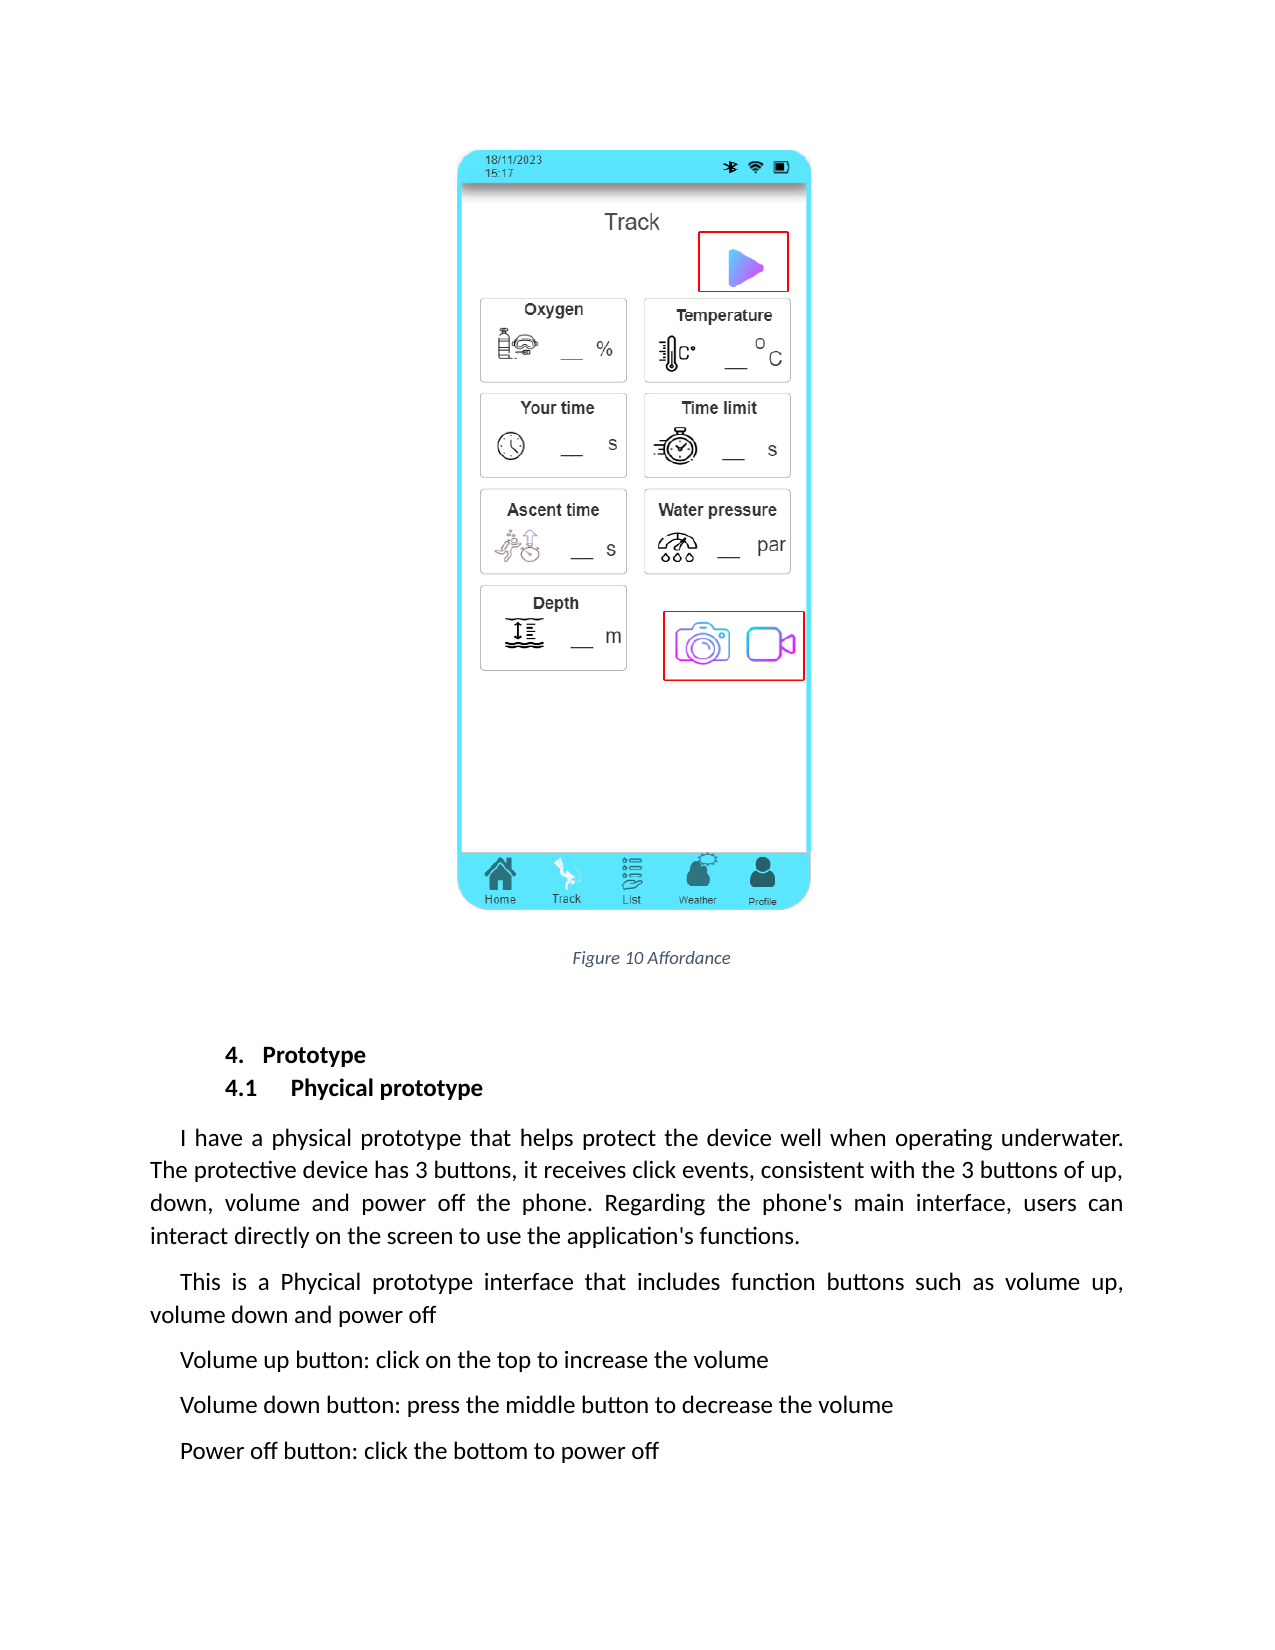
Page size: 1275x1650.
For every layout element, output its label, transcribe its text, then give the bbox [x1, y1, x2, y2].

list Phycical prototype [225, 1072, 1125, 1103]
text I have a physical prototype that helps protect the device well when operating underwater. The protective device has 3 buttons, it receives click events, consistent with the 3 buttons of up, down, volume and power off the phone. Regarding the phone's main interface, users can interact directly on the screen to use the application's functions. [150, 1122, 1125, 1251]
text Power off button: click the bottom to power off [150, 1435, 1125, 1466]
list Prototype [225, 1039, 1125, 1070]
text Volume down button: press the middle button to decrease the volume [150, 1389, 1125, 1420]
text Volume up button: click on the top to increase the volume [150, 1344, 1125, 1375]
text This is a Phycical prototype interface that includes function buttons such as volume up, volume down and power off [150, 1266, 1125, 1329]
text Figure 10 Affordance [150, 946, 1125, 969]
picture [442, 150, 833, 931]
